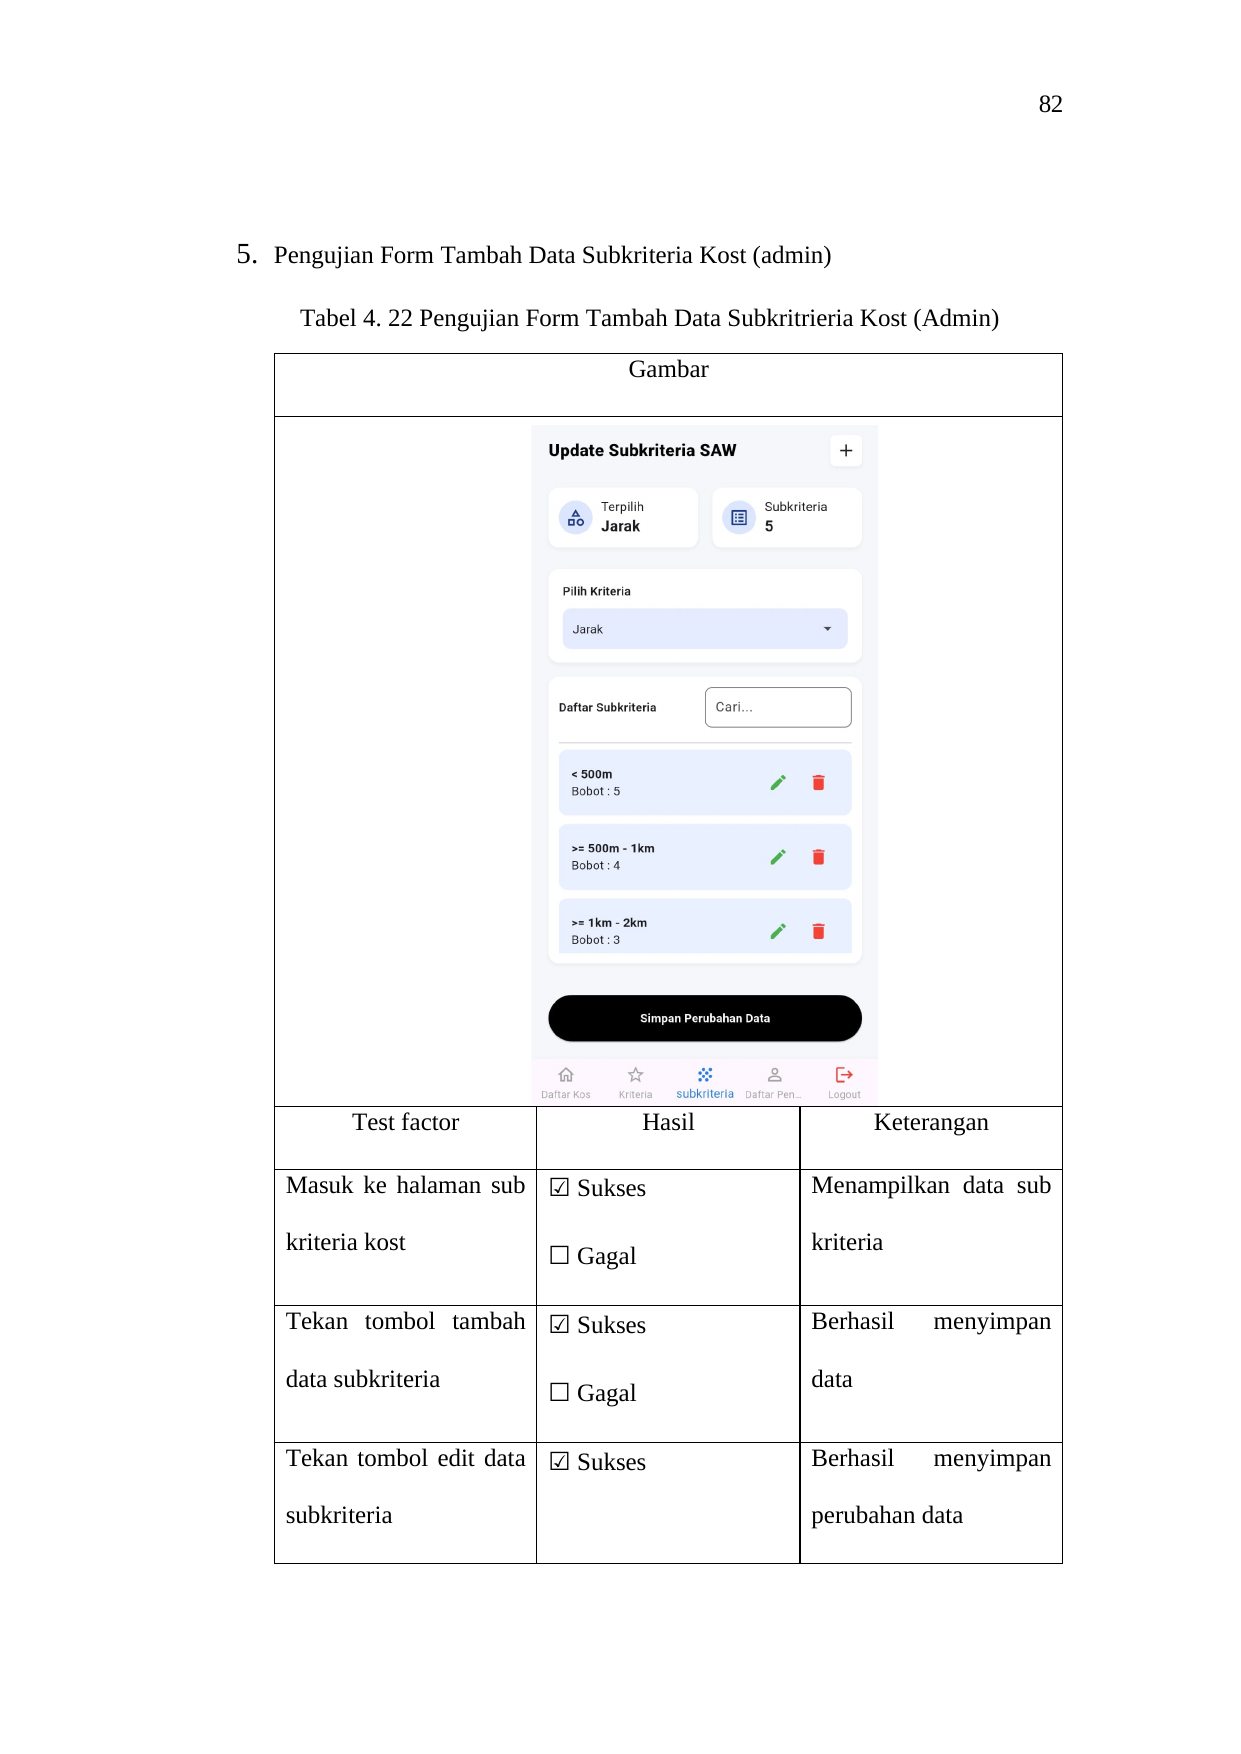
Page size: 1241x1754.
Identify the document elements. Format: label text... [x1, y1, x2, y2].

table_cell Hasil [537, 1107, 799, 1169]
picture [531, 425, 879, 1106]
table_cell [801, 1443, 1062, 1563]
table_cell Menampilkan data sub kriteria [801, 1170, 1062, 1305]
table_cell Keterangan [801, 1107, 1062, 1169]
table_cell Test factor [275, 1107, 536, 1169]
table_cell Tekan tombol tambah data subkriteria [275, 1306, 536, 1442]
list Pengujian Form Tambah Data Subkriteria Kost (admin) [236, 236, 1063, 270]
table_cell Berhasil menyimpan data [801, 1306, 1062, 1442]
table_cell [275, 417, 1062, 1106]
table_cell ☑ Sukses ☐ Gagal [537, 1306, 799, 1442]
table_cell ☑ Sukses ☐ Gagal [537, 1170, 799, 1305]
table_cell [275, 1443, 536, 1563]
text Tabel 4. 22 Pengujian Form Tambah Data Subkritrieria Kost (Admin) [236, 303, 1063, 332]
table_cell ☑ Sukses ☐ Gagal [537, 1443, 799, 1563]
table_cell Masuk ke halaman sub kriteria kost [275, 1170, 536, 1305]
table_header Gambar [275, 354, 1062, 416]
